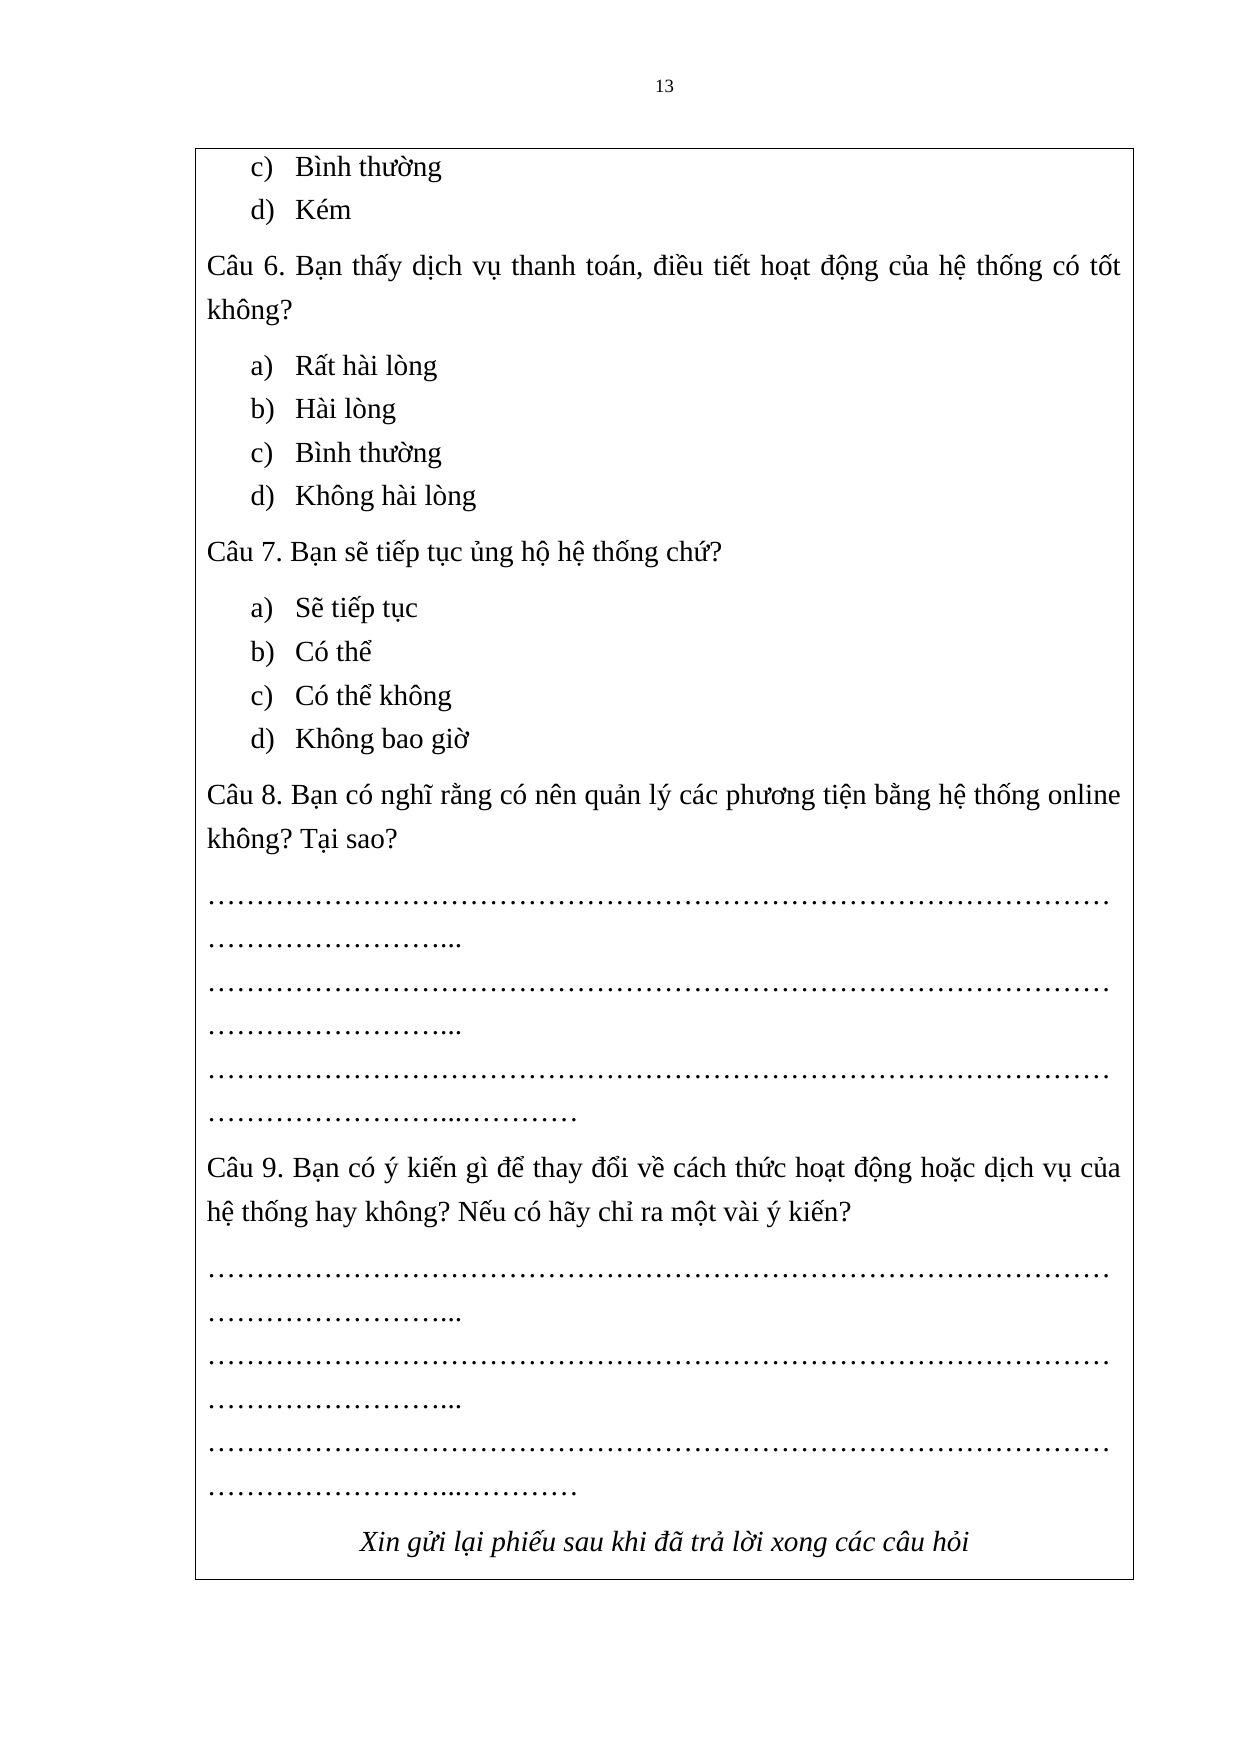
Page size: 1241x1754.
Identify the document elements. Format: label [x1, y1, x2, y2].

table_header [196, 149, 1133, 1579]
